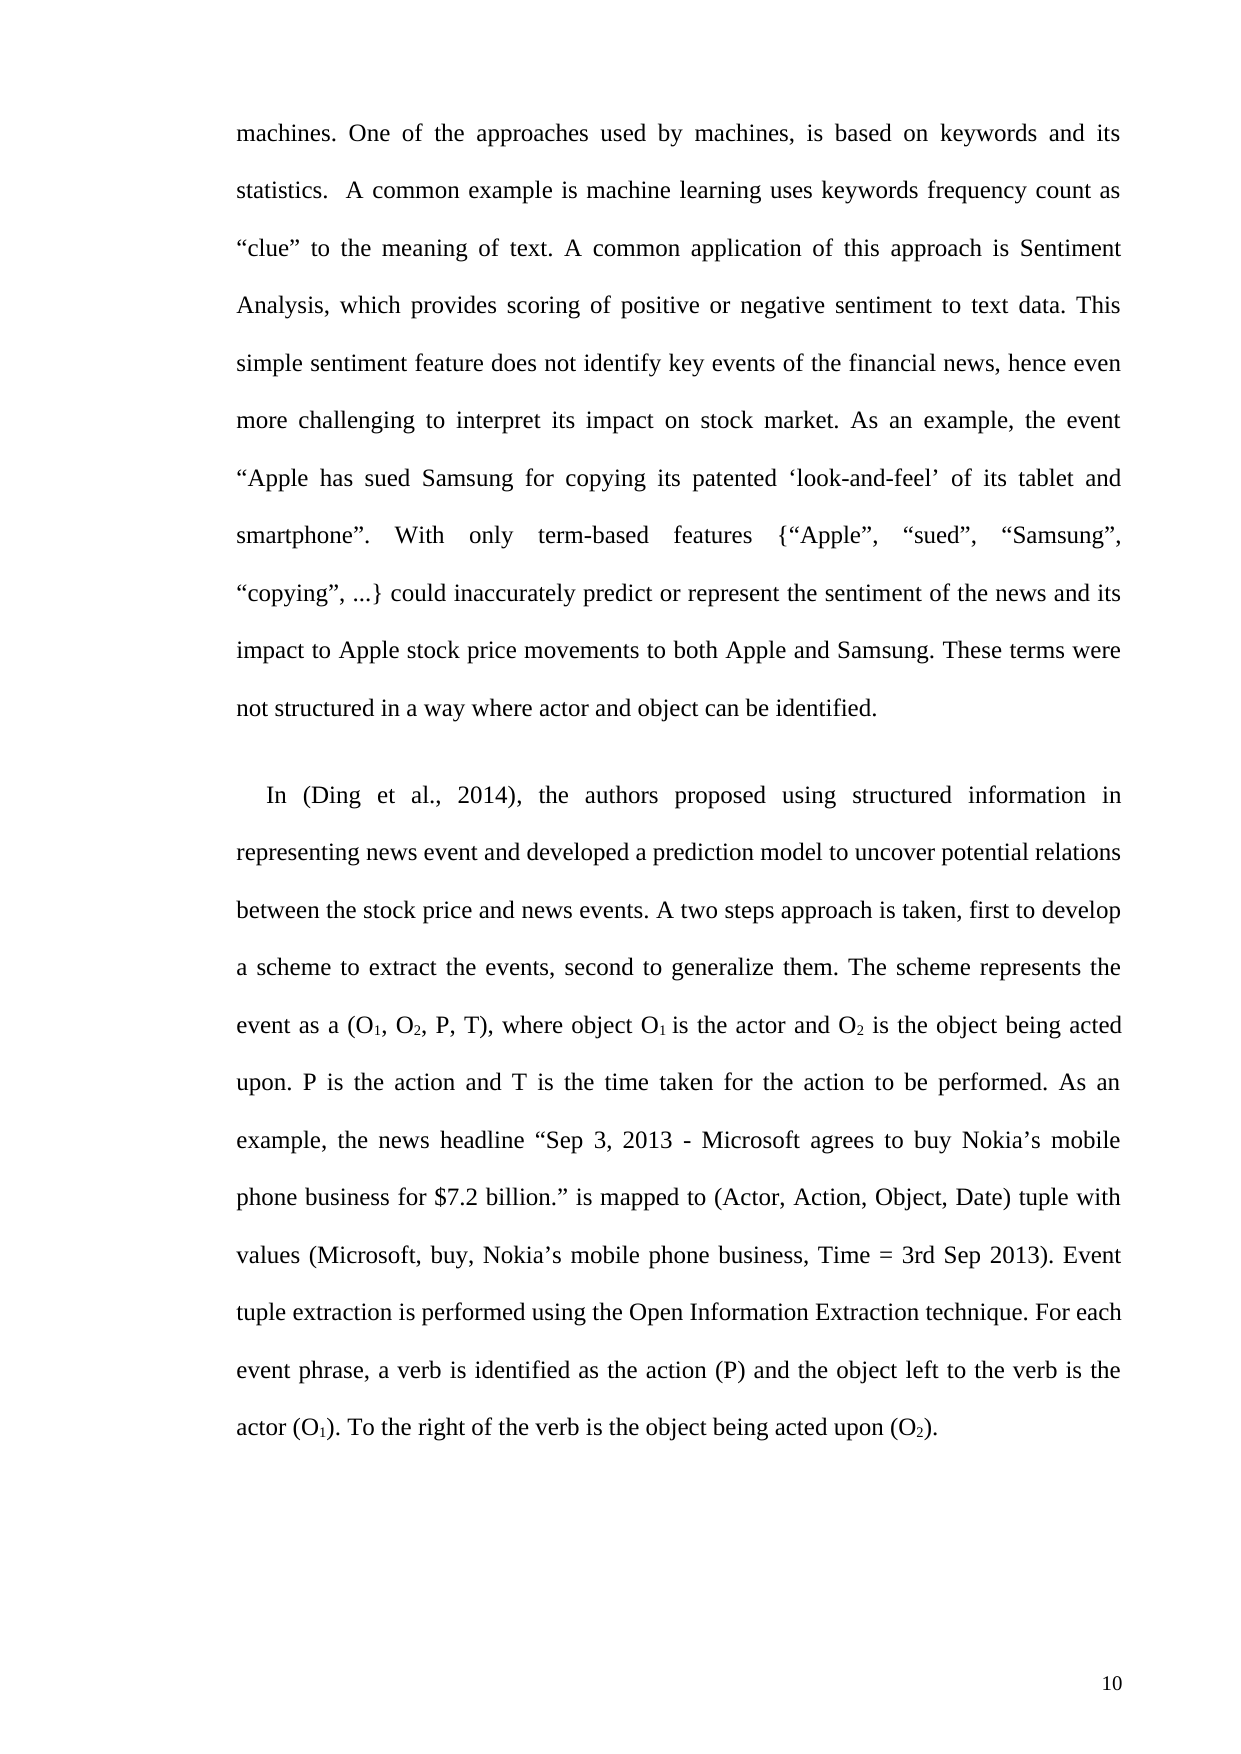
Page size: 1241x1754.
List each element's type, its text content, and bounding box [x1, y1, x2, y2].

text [236, 118, 1122, 722]
text In (Ding et al., 2014), the authors proposed using structured information in representing news event and developed a prediction model to uncover potential relations between the stock price and news events. A two steps approach is taken, first to develop a scheme to extract the events, second to generalize them. The scheme represents the event as a (O1, O2, P, T), where object O1 is the actor and O2 is the object being acted upon. P is the action and T is the time taken for the action to be performed. As an example, the news headline “Sep 3, 2013 - Microsoft agrees to buy Nokia’s mobile phone business for $7.2 billion.” is mapped to (Actor, Action, Object, Date) tuple with values (Microsoft, buy, Nokia’s mobile phone business, Time = 3rd Sep 2013). Event tuple extraction is performed using the Open Information Extraction technique. For each event phrase, a verb is identified as the action (P) and the object left to the verb is the actor (O1). To the right of the verb is the object being acted upon (O2). [236, 780, 1122, 1441]
